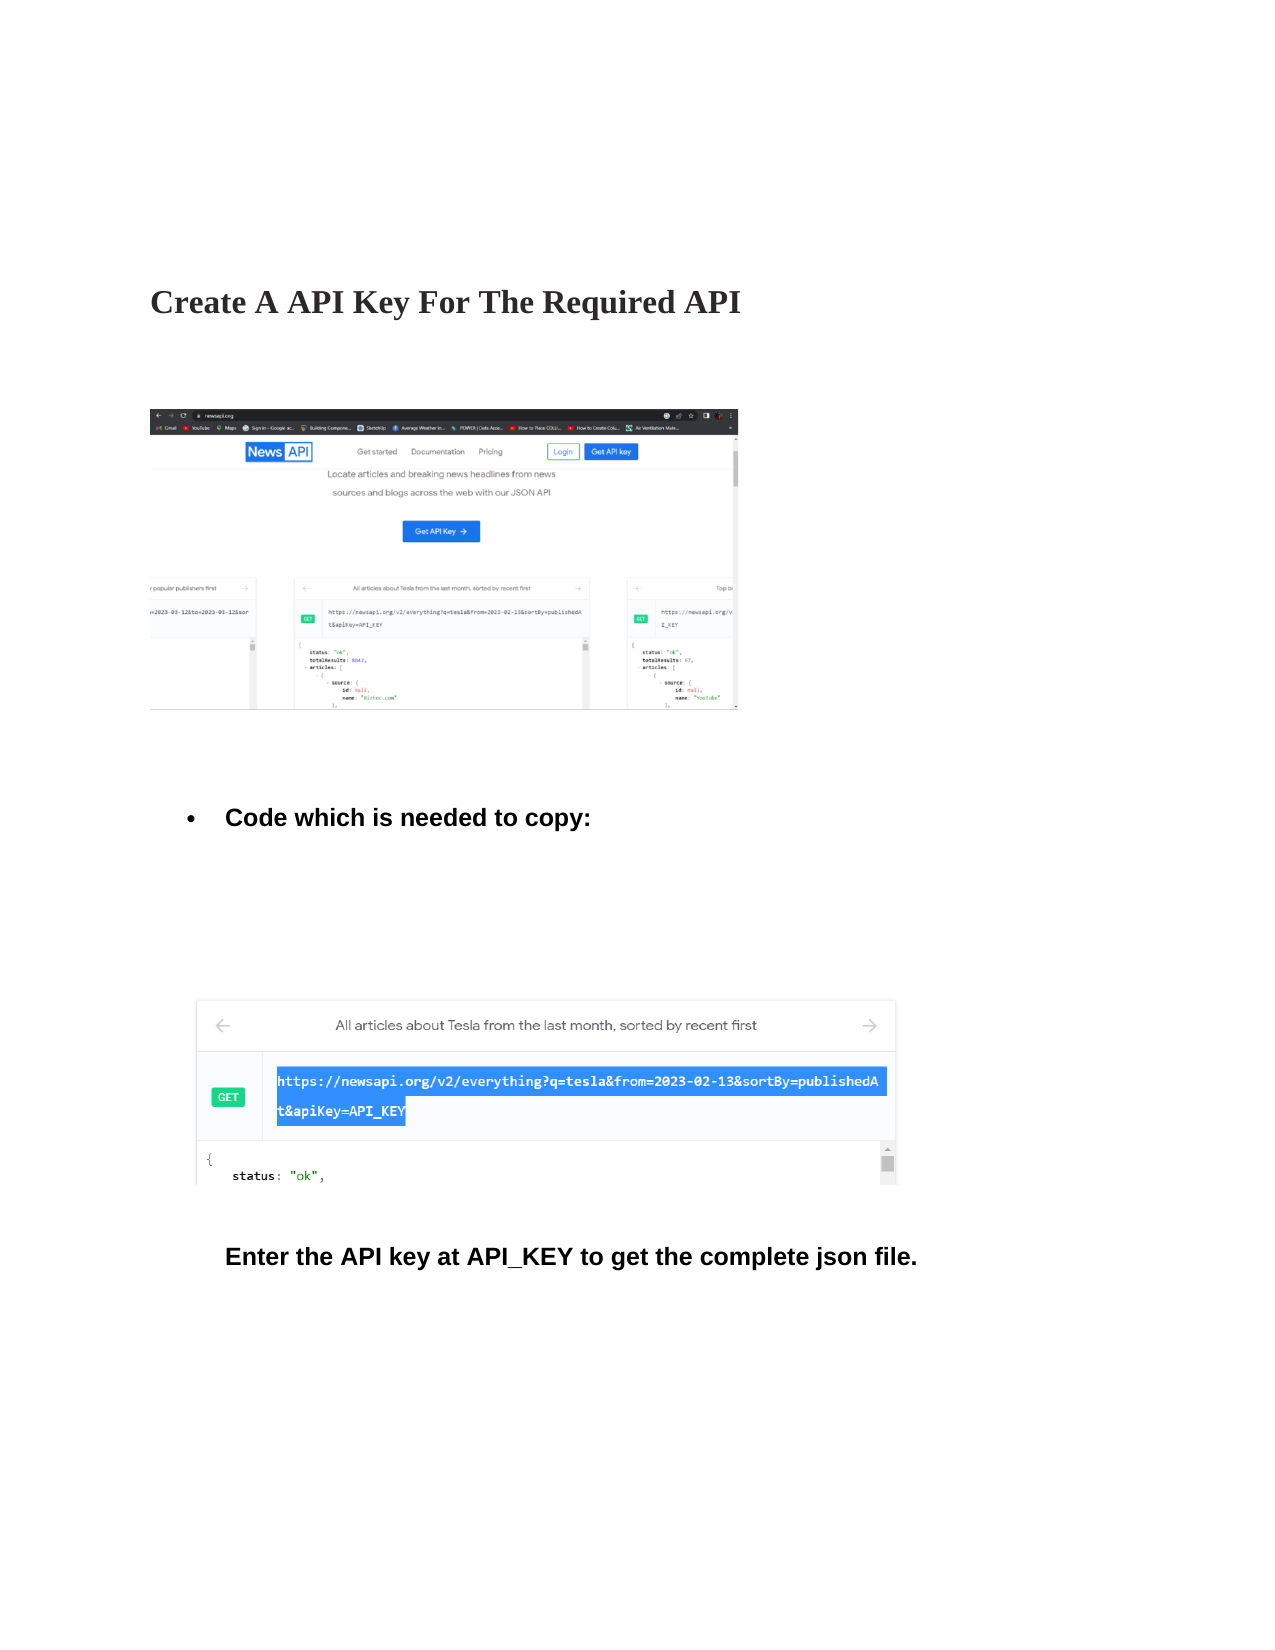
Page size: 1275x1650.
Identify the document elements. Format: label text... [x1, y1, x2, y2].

text Create A API Key For The Required API [150, 253, 1125, 387]
text Enter the API key at API_KEY to get the complete json file. [150, 1242, 1125, 1271]
list Code which is needed to copy: [187, 803, 1125, 831]
picture [150, 929, 957, 1185]
picture [150, 409, 739, 710]
